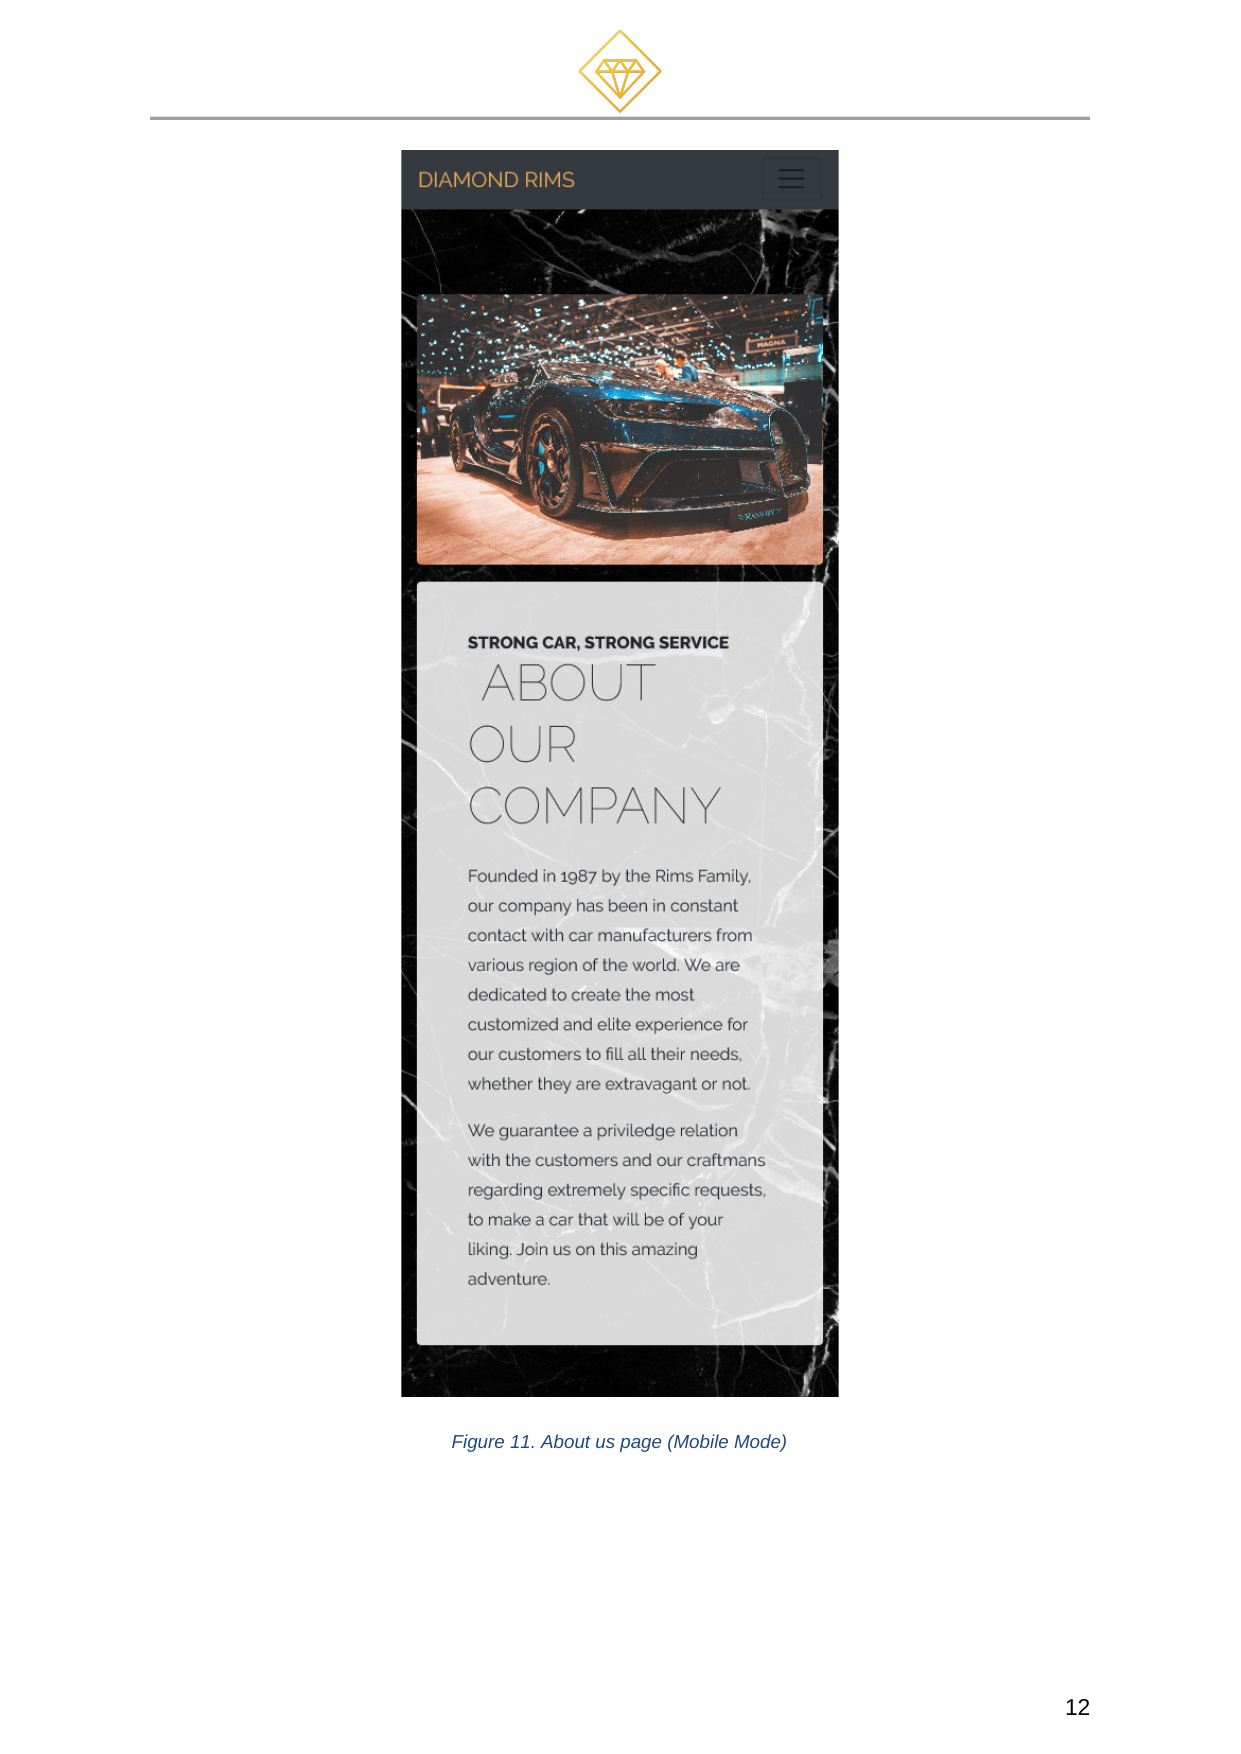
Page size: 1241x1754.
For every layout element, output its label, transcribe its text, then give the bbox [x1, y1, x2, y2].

text Figure 11. About us page (Mobile Mode) [150, 1431, 1090, 1452]
picture [401, 150, 839, 1397]
picture [578, 30, 662, 113]
